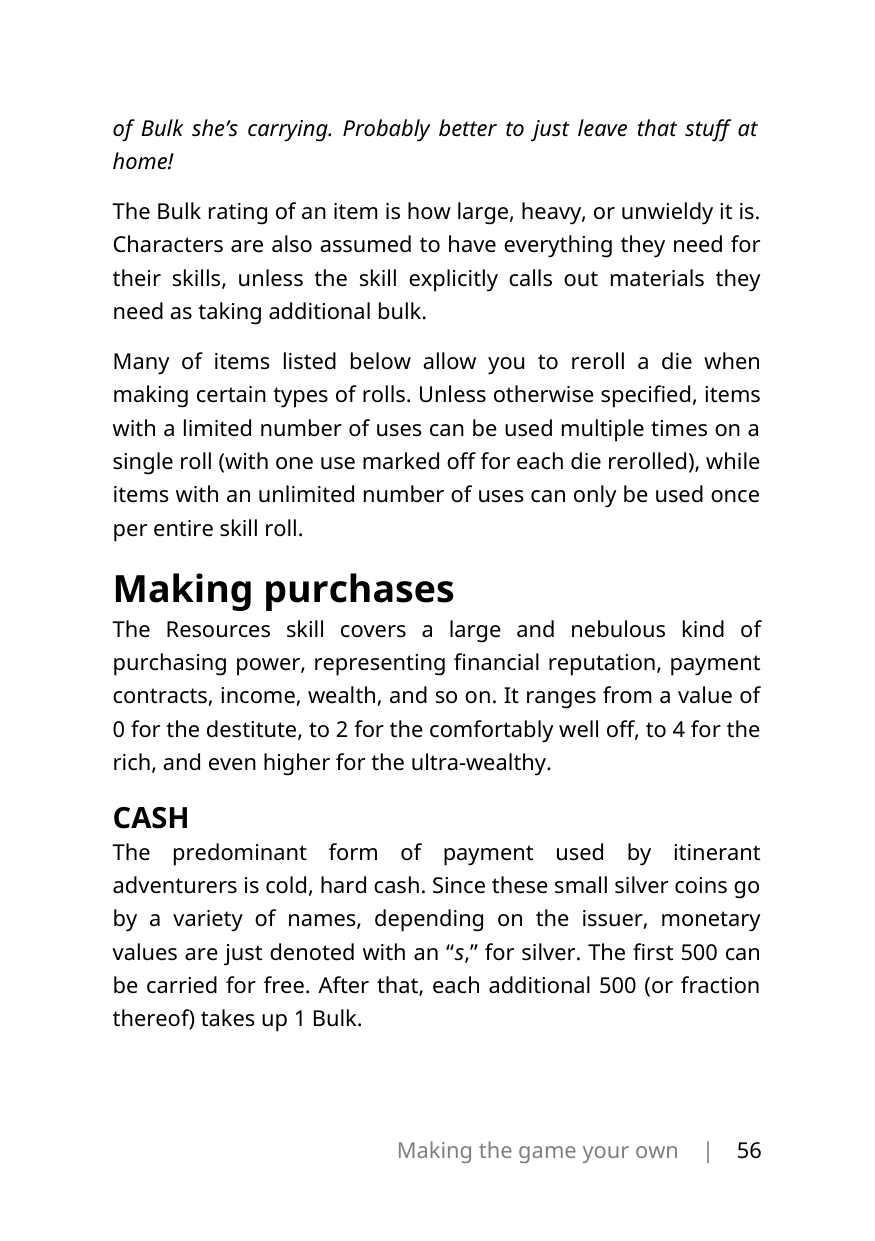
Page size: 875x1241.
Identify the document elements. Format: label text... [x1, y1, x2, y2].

text The predominant form of payment used by itinerant adventurers is cold, hard cash. Since these small silver coins go by a variety of names, depending on the issuer, monetary values are just denoted with an “s,” for silver. The first 500 can be carried for free. After that, each additional 500 (or fraction thereof) takes up 1 Bulk. [112, 837, 762, 1033]
text Many of items listed below allow you to reroll a die when making certain types of rolls. Unless otherwise specified, items with a limited number of uses can be used multiple times on a single roll (with one use marked off for each die rerolled), while items with an unlimited number of uses can only be used once per entire skill roll. [112, 346, 762, 542]
subtitle Cash [112, 797, 762, 837]
text The Bulk rating of an item is how large, heavy, or unwieldy it is. Characters are also assumed to have everything they need for their skills, unless the skill explicitly calls out materials they need as taking additional bulk. [112, 196, 762, 326]
subtitle Making purchases [112, 562, 762, 613]
text The Resources skill covers a large and nebulous kind of purchasing power, representing financial reputation, payment contracts, income, wealth, and so on. It ranges from a value of 0 for the destitute, to 2 for the comfortably well off, to 4 for the rich, and even higher for the ultra-wealthy. [112, 613, 762, 777]
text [112, 112, 762, 176]
